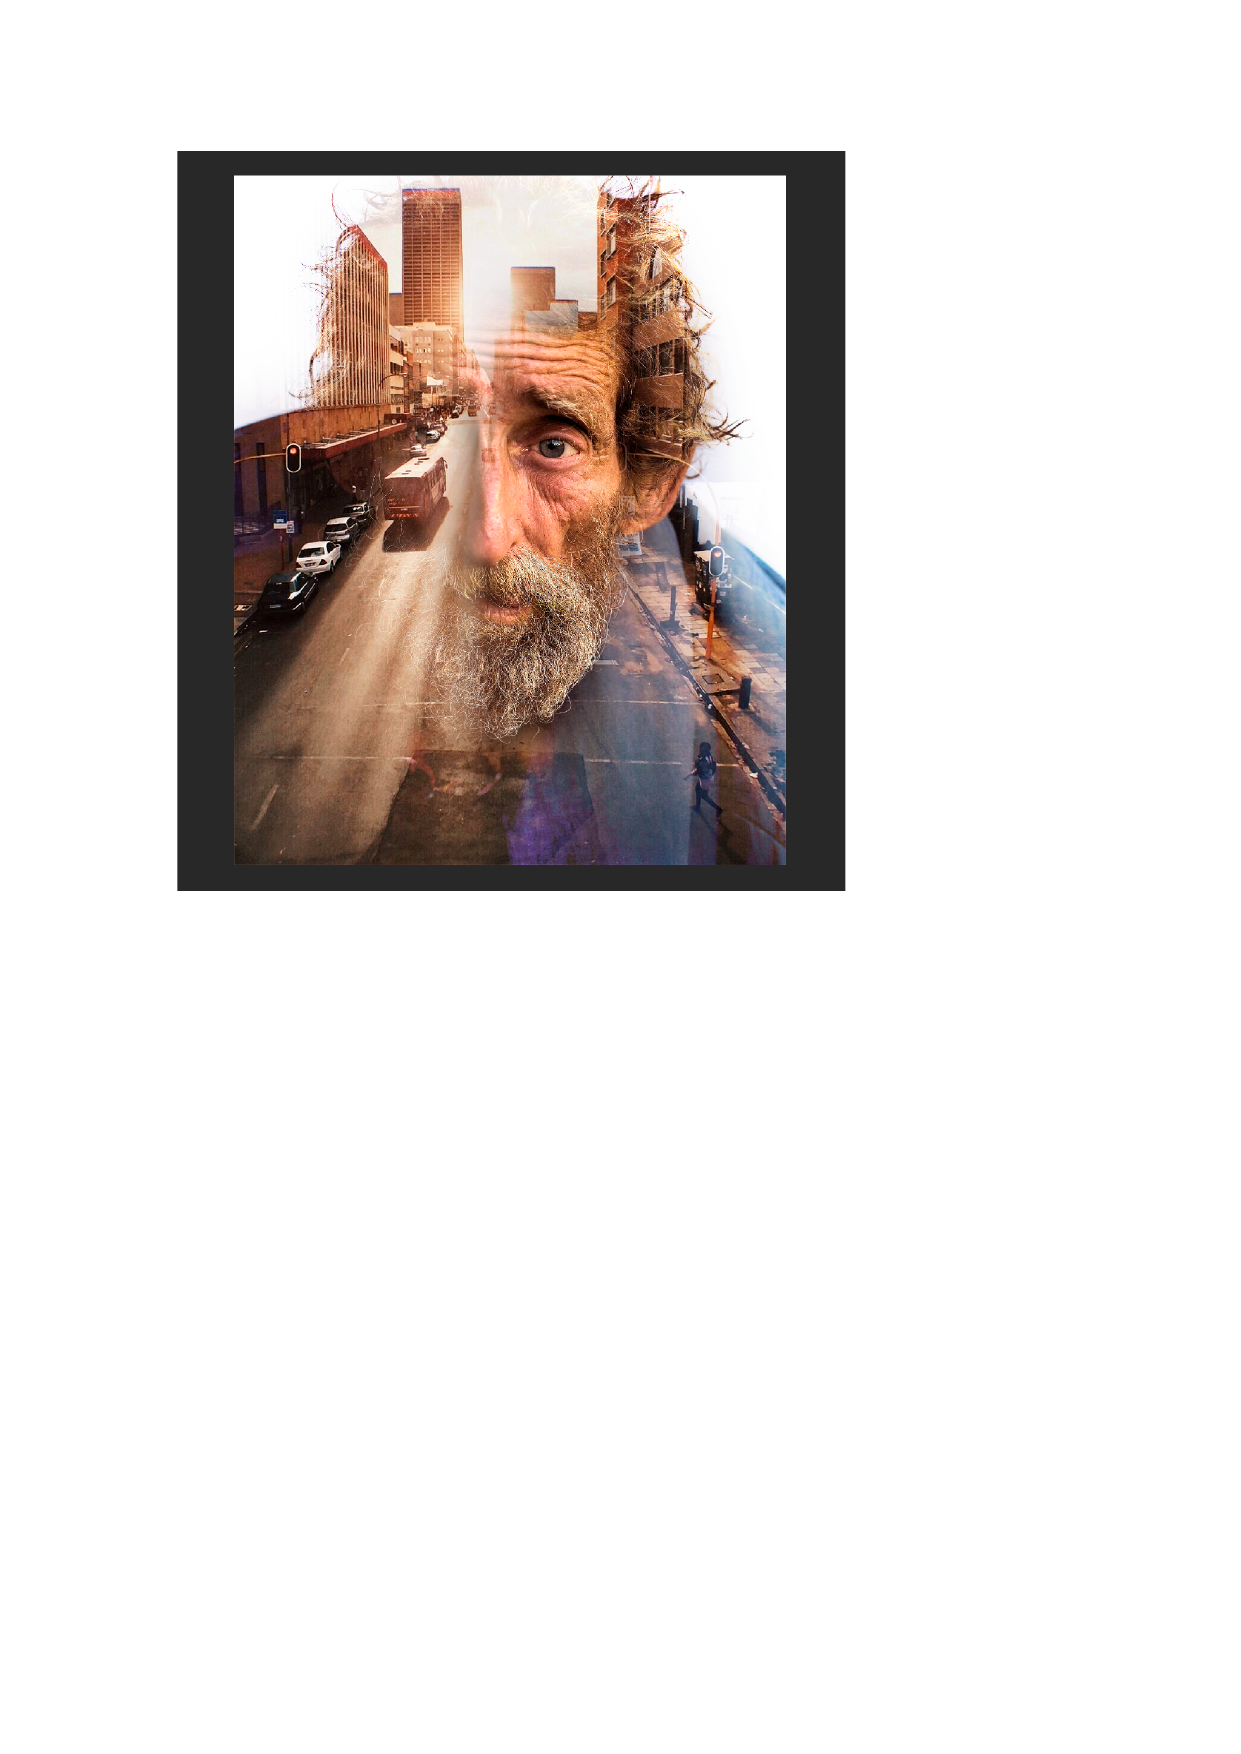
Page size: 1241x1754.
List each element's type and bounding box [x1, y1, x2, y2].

picture [177, 151, 846, 891]
